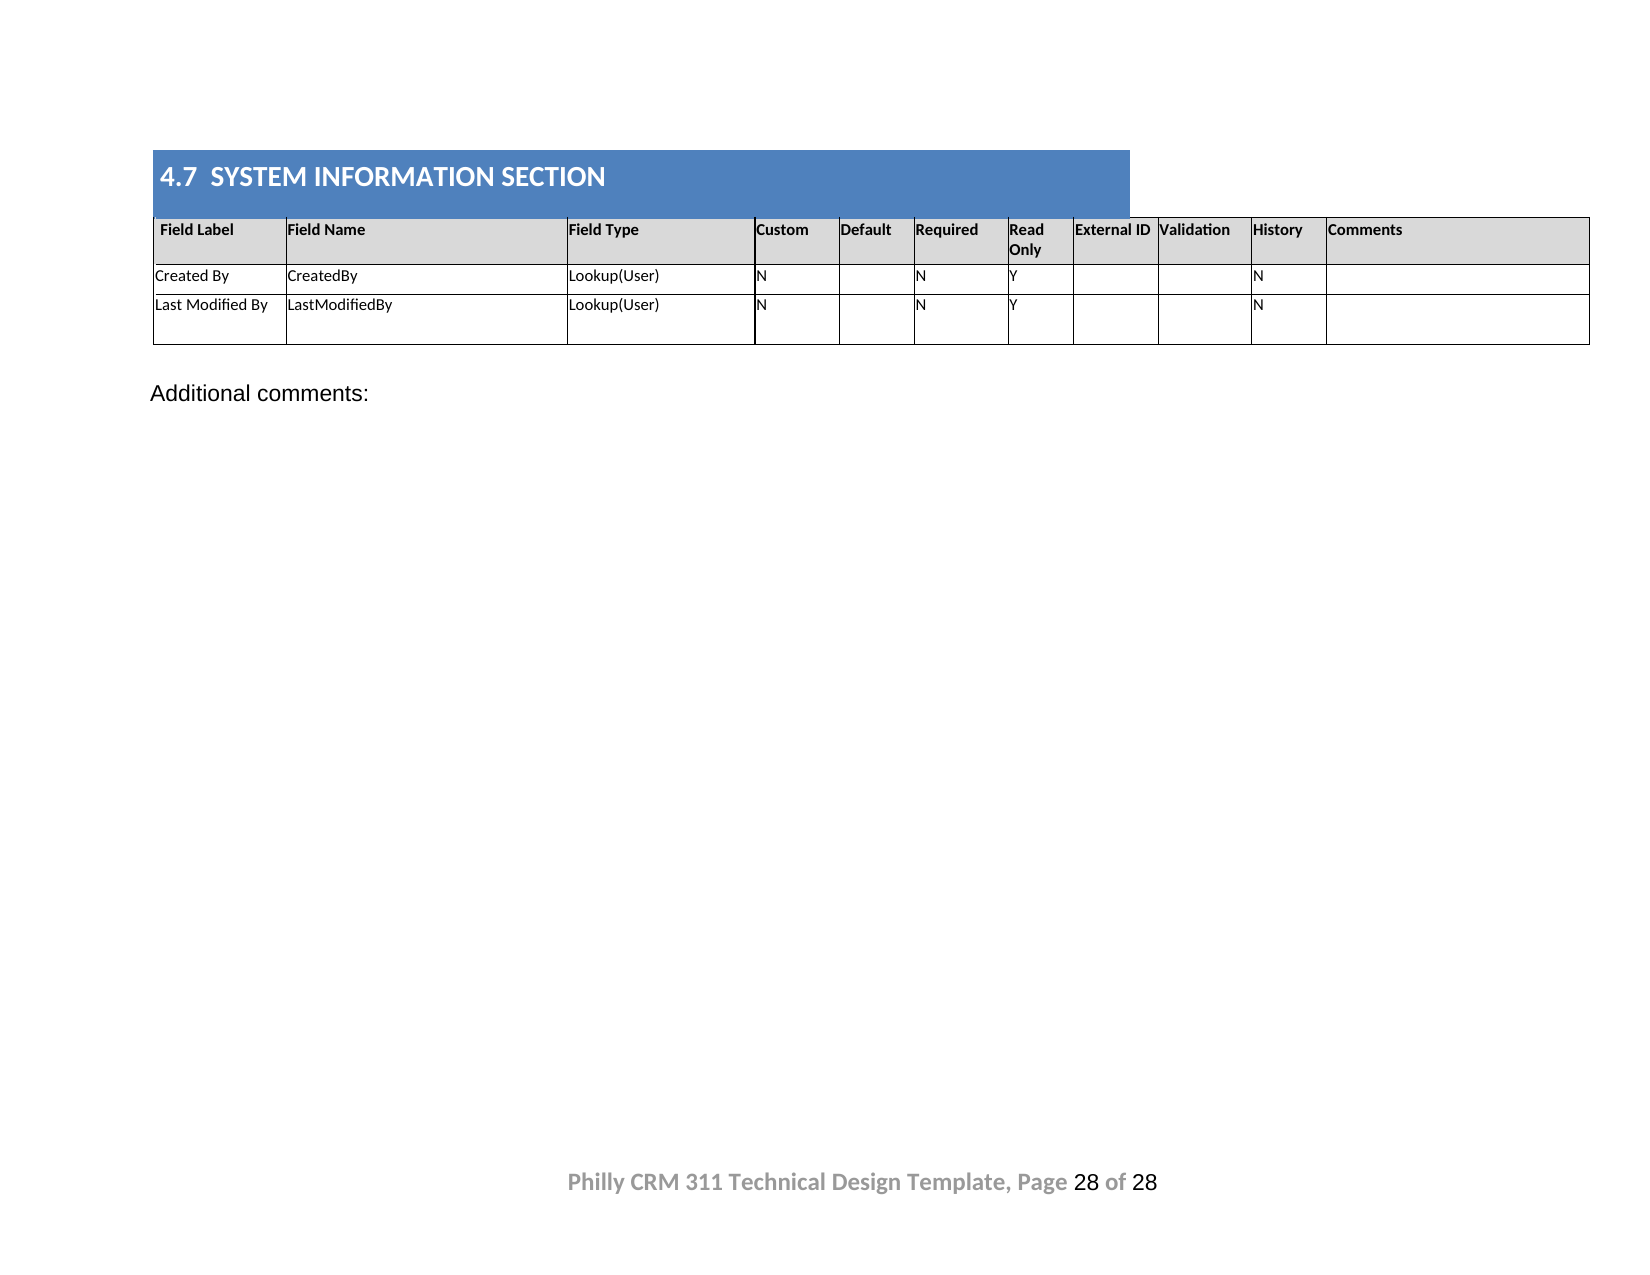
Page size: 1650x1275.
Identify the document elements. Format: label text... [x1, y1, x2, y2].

table_cell Comments [1327, 218, 1589, 264]
table_cell Field Type [568, 219, 754, 264]
table_cell Field Name [287, 219, 567, 264]
table_cell Read Only [1009, 219, 1073, 264]
table_header 4.7 SYSTEM INFORMATION SECTION [155, 152, 1128, 217]
table_cell Y [1009, 265, 1073, 293]
table_cell [1159, 295, 1251, 343]
table_cell CreatedBy [287, 265, 567, 293]
table_cell Last Modified By [154, 294, 286, 343]
table_cell History [1252, 218, 1326, 264]
table_cell N [915, 295, 1008, 343]
table_cell N [756, 295, 839, 343]
table_cell [1327, 295, 1589, 343]
table_cell Required [915, 219, 1008, 264]
table_cell Validation [1159, 218, 1251, 264]
table_cell Field Label [154, 218, 286, 264]
table_cell [1159, 265, 1251, 293]
table_cell Default [840, 219, 914, 264]
table_cell Created By [154, 264, 286, 293]
table_cell [840, 295, 914, 343]
text Additional comments: [150, 380, 1575, 406]
table_cell N [756, 265, 839, 293]
table_cell Custom [756, 219, 839, 264]
table_cell [1074, 265, 1158, 293]
table_cell [840, 265, 914, 293]
table_cell N [1252, 265, 1326, 293]
table_cell Lookup(User) [568, 295, 754, 343]
table_cell Y [1009, 295, 1073, 343]
table_cell External ID [1074, 218, 1158, 264]
table_cell N [915, 265, 1008, 293]
table_cell N [1252, 295, 1326, 343]
table_cell Lookup(User) [568, 265, 754, 293]
table_cell LastModifiedBy [287, 295, 567, 343]
table_cell [1074, 295, 1158, 343]
table_cell [1327, 265, 1589, 293]
